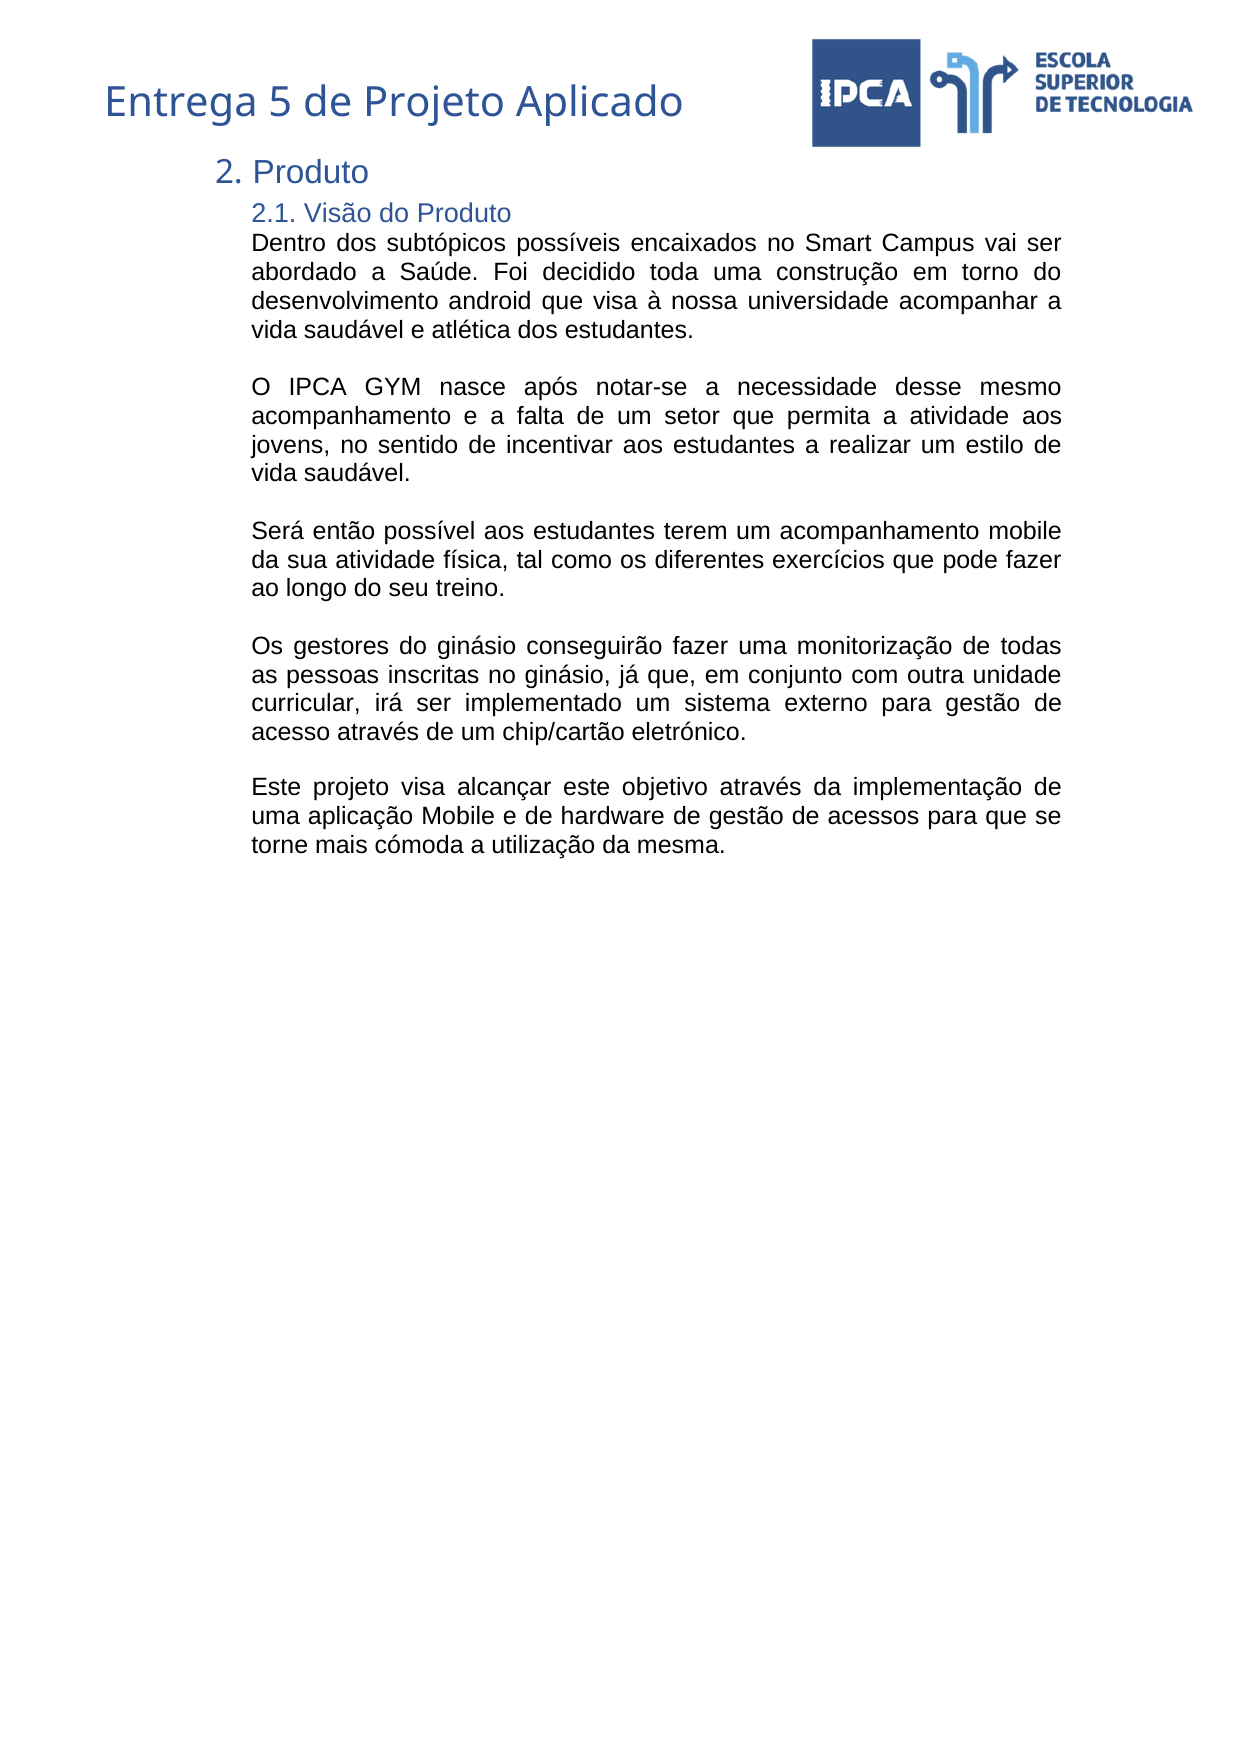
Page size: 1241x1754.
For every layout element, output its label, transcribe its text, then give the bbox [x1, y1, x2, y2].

subtitle 2.1. Visão do Produto [177, 197, 1063, 228]
subtitle Produto [215, 148, 1063, 193]
text O IPCA GYM nasce após notar-se a necessidade desse mesmo acompanhamento e a falta de um setor que permita a atividade aos jovens, no sentido de incentivar aos estudantes a realizar um estilo de vida saudável. [251, 372, 1063, 487]
text Dentro dos subtópicos possíveis encaixados no Smart Campus vai ser abordado a Saúde. Foi decidido toda uma construção em torno do desenvolvimento android que visa à nossa universidade acompanhar a vida saudável e atlética dos estudantes. [251, 228, 1063, 343]
text Os gestores do ginásio conseguirão fazer uma monitorização de todas as pessoas inscritas no ginásio, já que, em conjunto com outra unidade curricular, irá ser implementado um sistema externo para gestão de acesso através de um chip/cartão eletrónico. [251, 631, 1063, 746]
picture [791, 0, 1213, 251]
text Este projeto visa alcançar este objetivo através da implementação de uma aplicação Mobile e de hardware de gestão de acessos para que se torne mais cómoda a utilização da mesma. [251, 772, 1063, 858]
text Será então possível aos estudantes terem um acompanhamento mobile da sua atividade física, tal como os diferentes exercícios que pode fazer ao longo do seu treino. [251, 516, 1063, 602]
